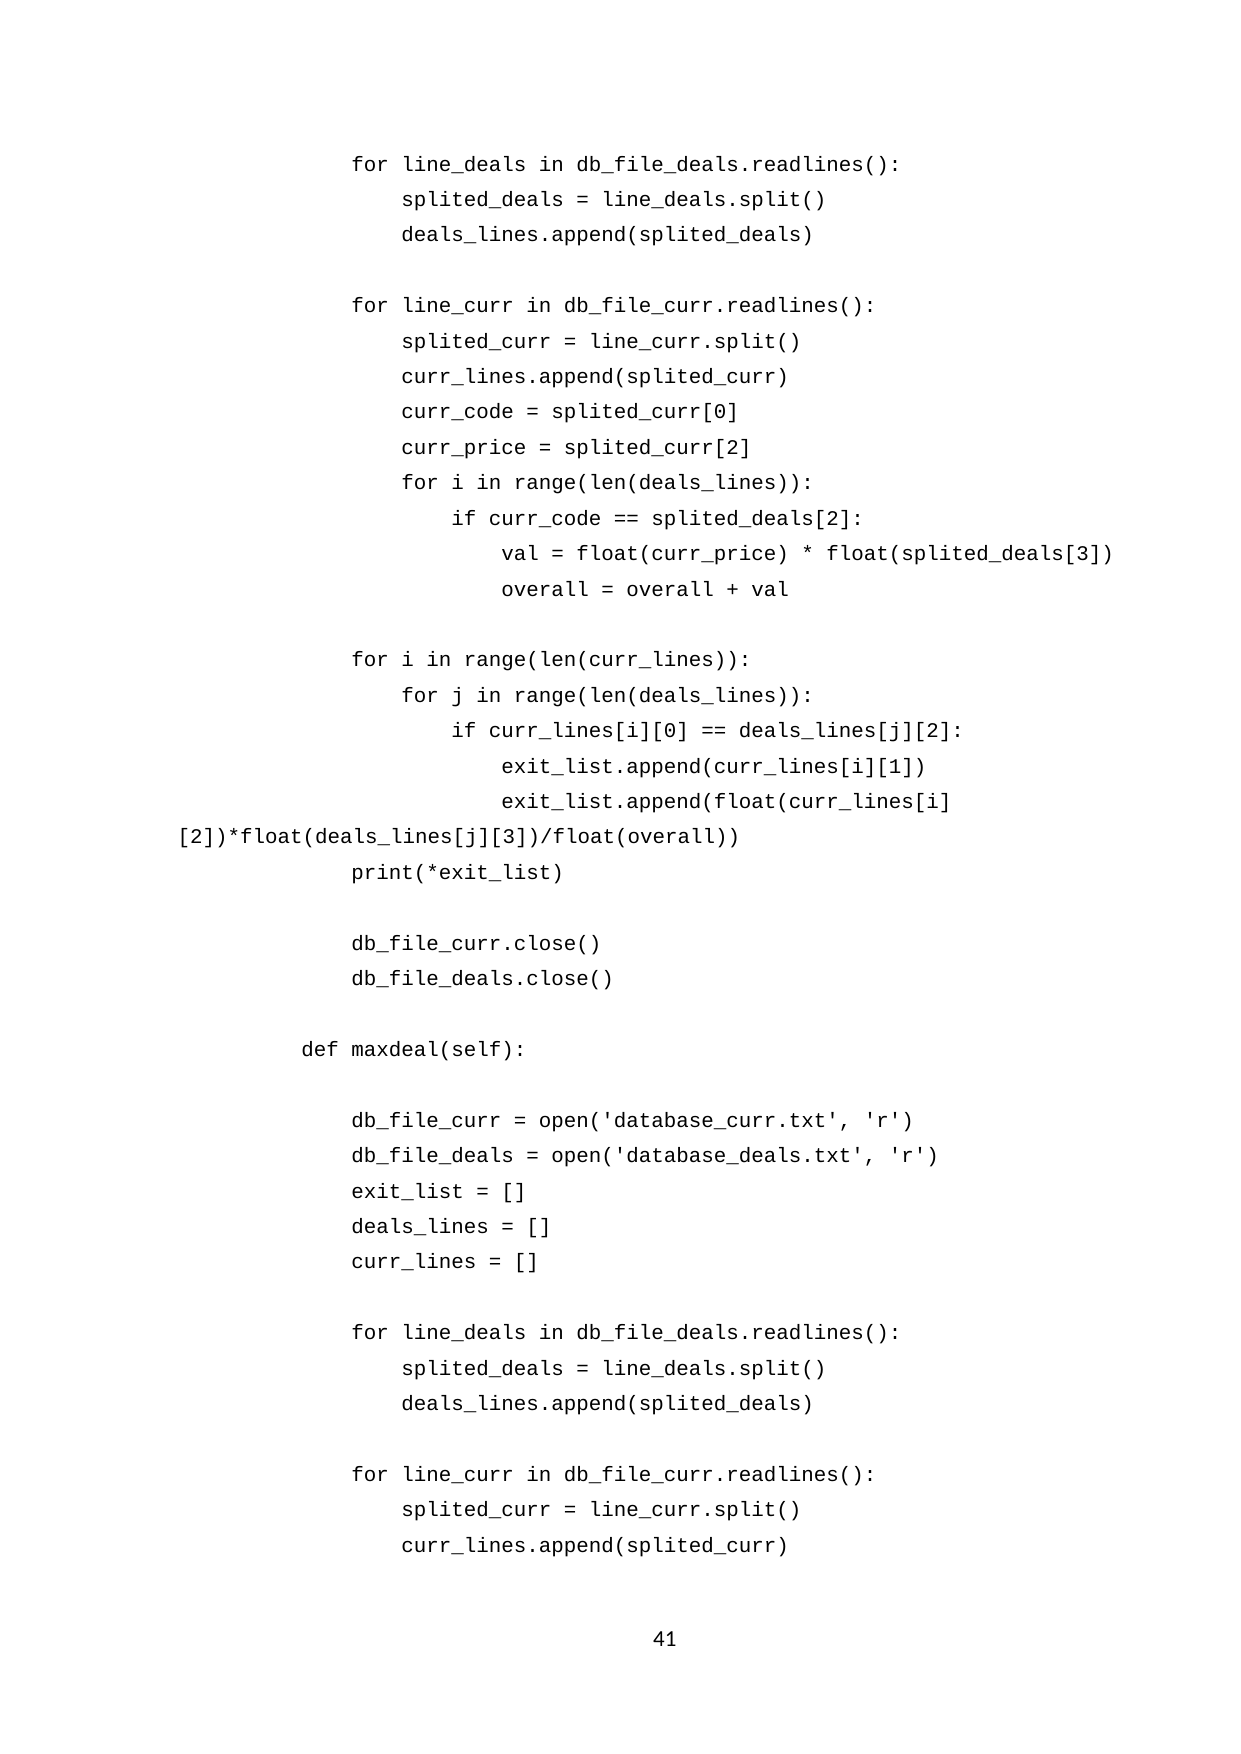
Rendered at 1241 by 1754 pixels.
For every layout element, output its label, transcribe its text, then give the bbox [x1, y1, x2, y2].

text curr_lines = [] [177, 1251, 1152, 1275]
text for i in range(len(deals_lines)): [177, 472, 1152, 496]
text print(*exit_list) [177, 862, 1152, 886]
text exit_list = [] [177, 1181, 1152, 1204]
text exit_list.append(float(curr_lines[i][2])*float(deals_lines[j][3])/float(overall)) [177, 791, 1152, 850]
text deals_lines = [] [177, 1216, 1152, 1240]
text overall = overall + val [177, 578, 1152, 602]
text for line_curr in db_file_curr.readlines(): [177, 1464, 1152, 1488]
text val = float(curr_price) * float(splited_deals[3]) [177, 543, 1152, 567]
text if curr_code == splited_deals[2]: [177, 508, 1152, 531]
text db_file_curr = open('database_curr.txt', 'r') [177, 1110, 1152, 1133]
text for line_curr in db_file_curr.readlines(): [177, 295, 1152, 319]
text for line_deals in db_file_deals.readlines(): [177, 1322, 1152, 1346]
text db_file_deals = open('database_deals.txt', 'r') [177, 1145, 1152, 1169]
text def maxdeal(self): [177, 1039, 1152, 1063]
text for i in range(len(curr_lines)): [177, 649, 1152, 673]
text curr_lines.append(splited_curr) [177, 1535, 1152, 1558]
text exit_list.append(curr_lines[i][1]) [177, 756, 1152, 779]
text db_file_curr.close() [177, 933, 1152, 956]
text curr_price = splited_curr[2] [177, 437, 1152, 461]
text splited_curr = line_curr.split() [177, 1499, 1152, 1523]
text splited_deals = line_deals.split() [177, 189, 1152, 213]
text deals_lines.append(splited_deals) [177, 224, 1152, 248]
text deals_lines.append(splited_deals) [177, 1393, 1152, 1417]
text db_file_deals.close() [177, 968, 1152, 992]
text curr_code = splited_curr[0] [177, 401, 1152, 425]
text for j in range(len(deals_lines)): [177, 685, 1152, 708]
text splited_curr = line_curr.split() [177, 331, 1152, 354]
text curr_lines.append(splited_curr) [177, 366, 1152, 390]
text for line_deals in db_file_deals.readlines(): [177, 153, 1152, 177]
text if curr_lines[i][0] == deals_lines[j][2]: [177, 720, 1152, 744]
text splited_deals = line_deals.split() [177, 1358, 1152, 1381]
